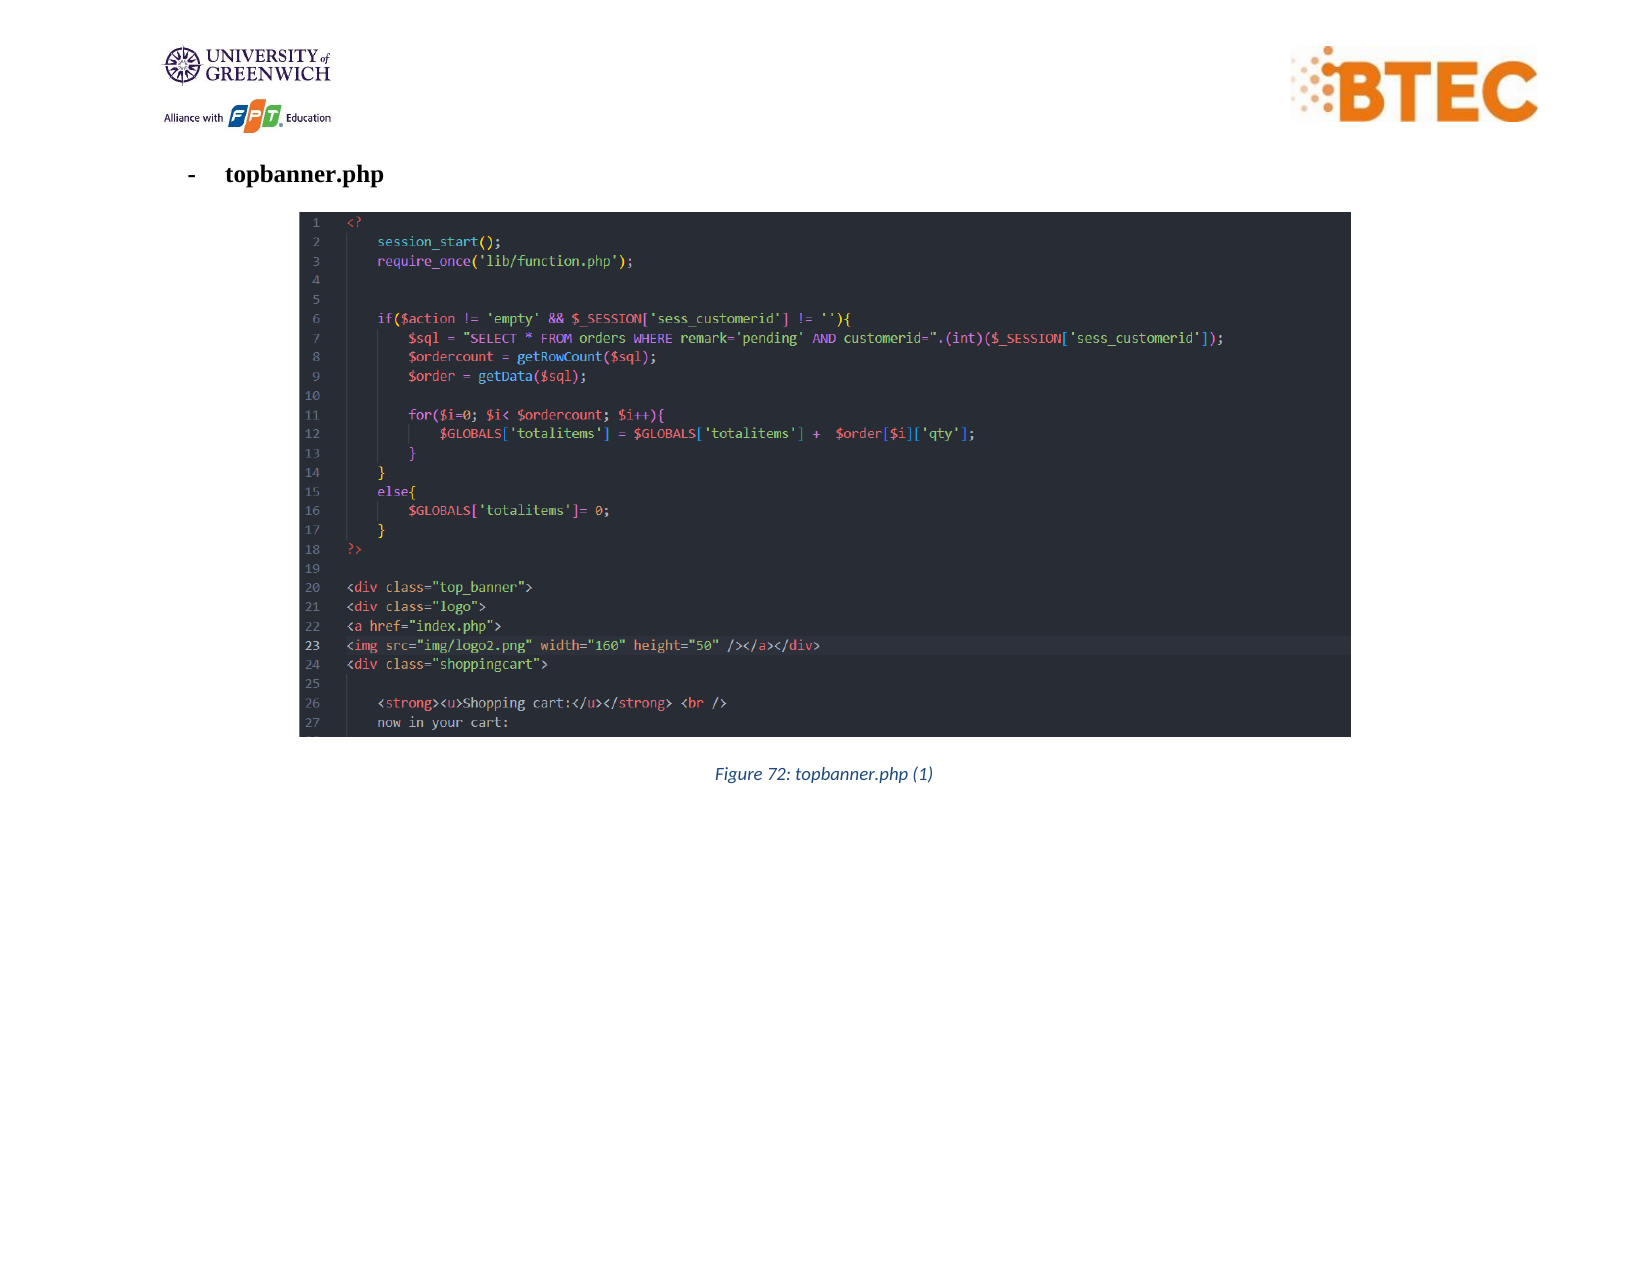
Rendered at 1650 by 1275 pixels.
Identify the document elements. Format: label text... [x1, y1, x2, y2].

picture [150, 32, 343, 144]
list topbanner.php [187, 159, 1500, 188]
text Figure 72: topbanner.php (1) [150, 762, 1500, 784]
picture [1290, 46, 1538, 122]
picture [299, 212, 1351, 737]
